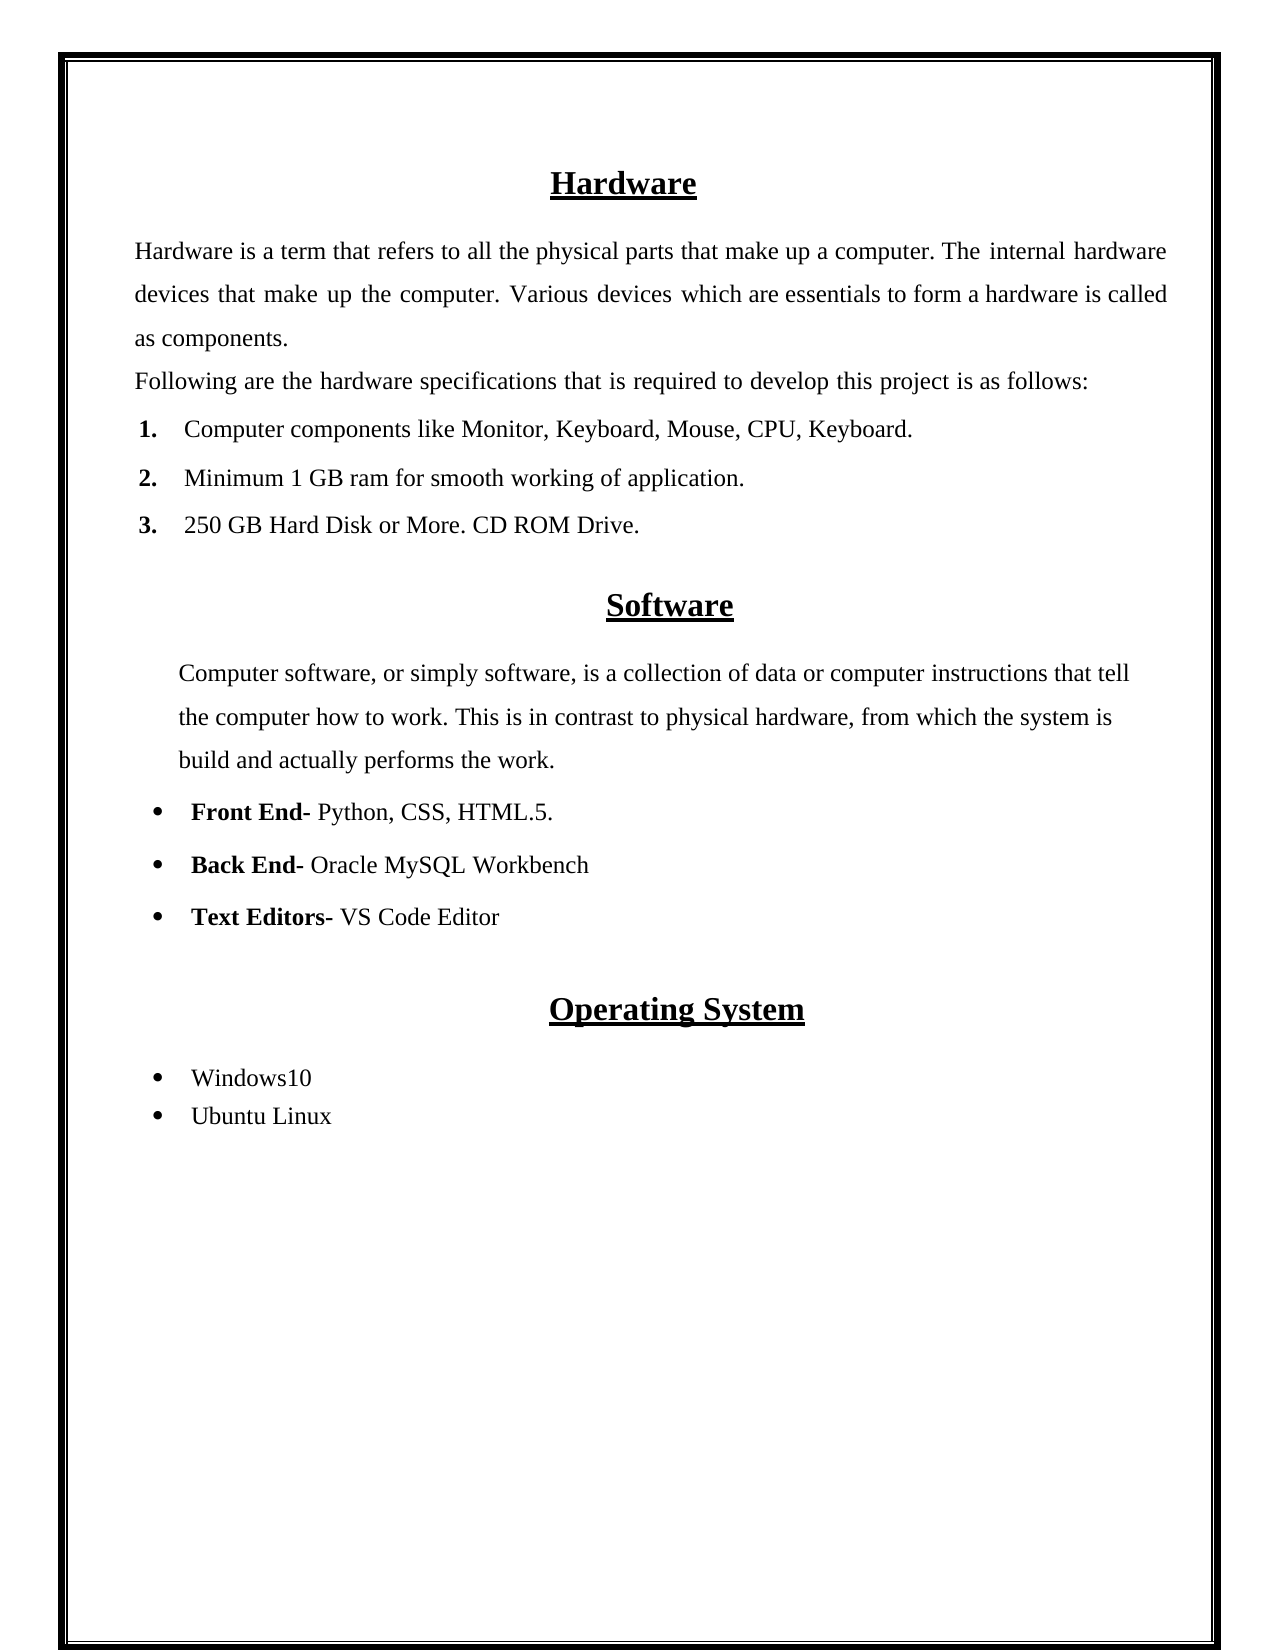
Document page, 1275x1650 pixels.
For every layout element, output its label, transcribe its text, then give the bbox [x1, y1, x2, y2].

subtitle Software [157, 585, 1182, 624]
list 250 GB Hard Disk or More. CD ROM Drive. [138, 510, 1211, 538]
subtitle Windows10 [153, 1063, 1211, 1092]
text Hardware is a term that refers to all the physical parts that make up a computer. The internal hardware devices that make up the computer. Various devices which are essentials to form a hardware is called as components. [134, 236, 1173, 351]
subtitle Operating System [171, 989, 1182, 1027]
subtitle Ubuntu Linux [153, 1101, 1211, 1130]
list Minimum 1 GB ram for smooth working of application. [138, 463, 1211, 492]
subtitle Hardware [68, 163, 1182, 202]
text Computer software, or simply software, is a collection of data or computer instructions that tell the computer how to work. This is in contrast to physical hardware, from which the system is build and actually performs the work. [178, 658, 1155, 773]
list Computer components like Monitor, Keyboard, Mouse, CPU, Keyboard. [138, 409, 1211, 445]
list Front End- Python, CSS, HTML.5. [153, 797, 1155, 826]
text Following are the hardware specifications that is required to develop this project is as follows: [134, 366, 1192, 395]
list Back End- Oracle MySQL Workbench [153, 850, 1155, 878]
list Text Editors- VS Code Editor [153, 902, 1155, 931]
